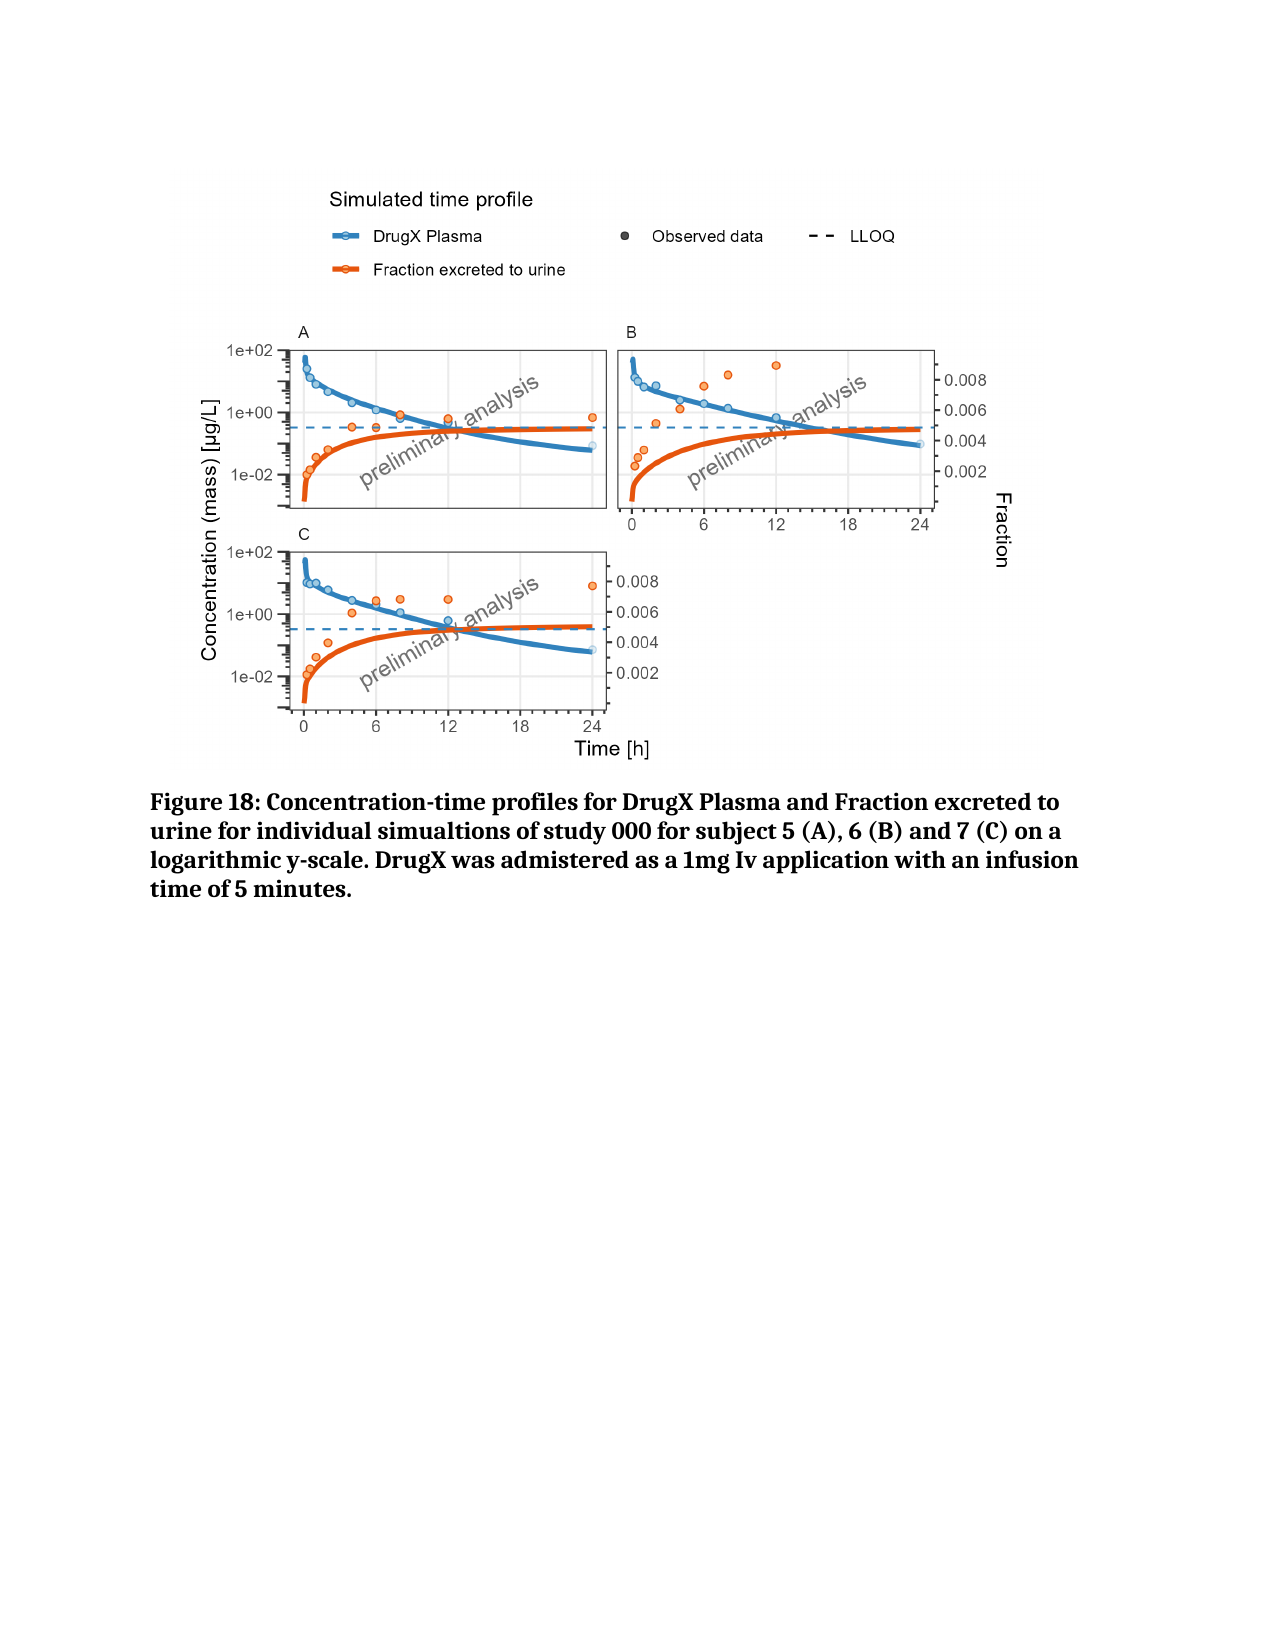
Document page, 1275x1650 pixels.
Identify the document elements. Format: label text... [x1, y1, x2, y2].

text Figure 18: Concentration-time profiles for DrugX Plasma and Fraction excreted to urine for individual simualtions of study 000 for subject 5 (A), 6 (B) and 7 (C) on a logarithmic y-scale. DrugX was admistered as a 1mg Iv application with an infusion time of 5 minutes. [150, 788, 1125, 903]
picture [168, 168, 1044, 770]
